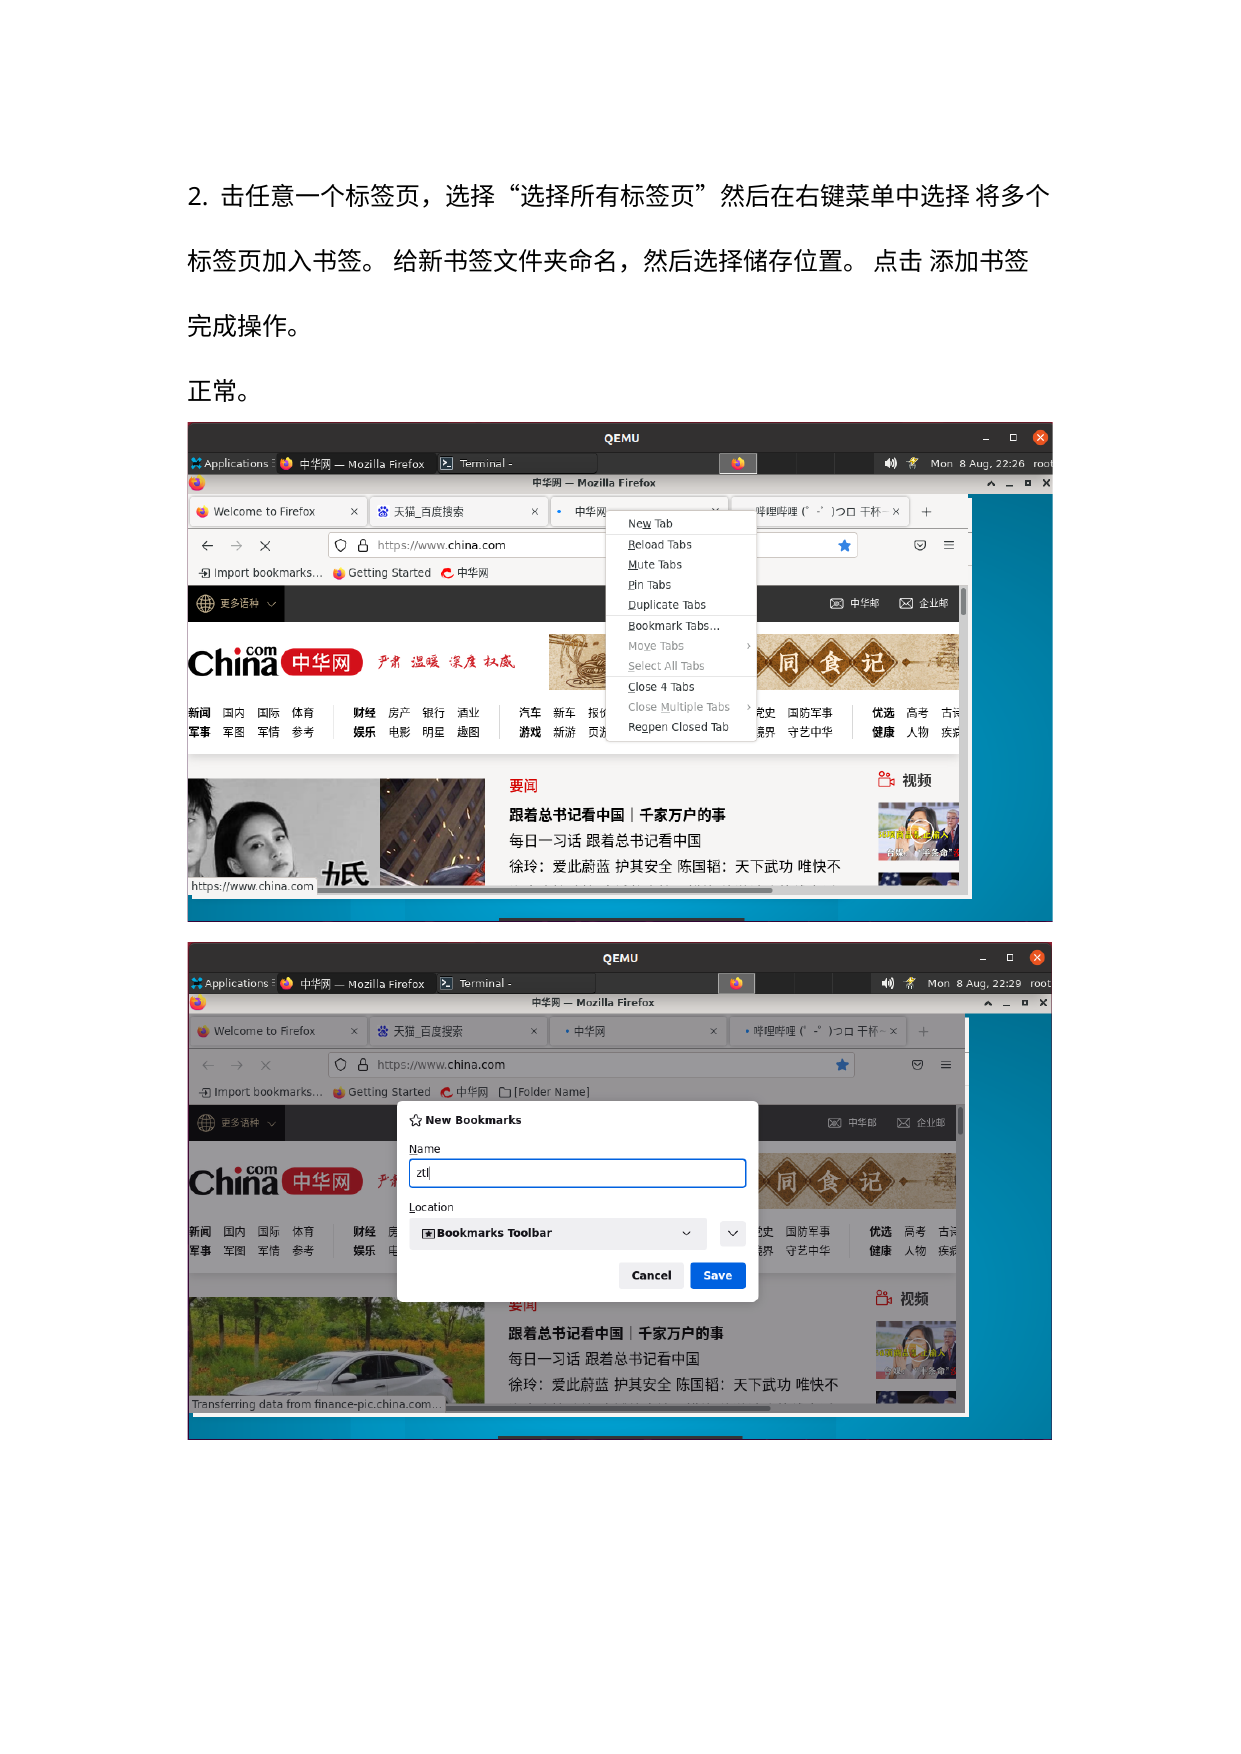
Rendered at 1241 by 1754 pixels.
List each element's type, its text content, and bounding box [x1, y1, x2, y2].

picture [187, 422, 1053, 898]
list 击任意一个标签页，选择“选择所有标签页”然后在右键菜单中选择 将多个标签页加入书签。 给新书签文件夹命名，然后选择储存位置。 点击 添加书签 完成操作。 [187, 162, 1053, 357]
picture [187, 942, 1052, 1440]
list 正常。 [187, 357, 1053, 422]
